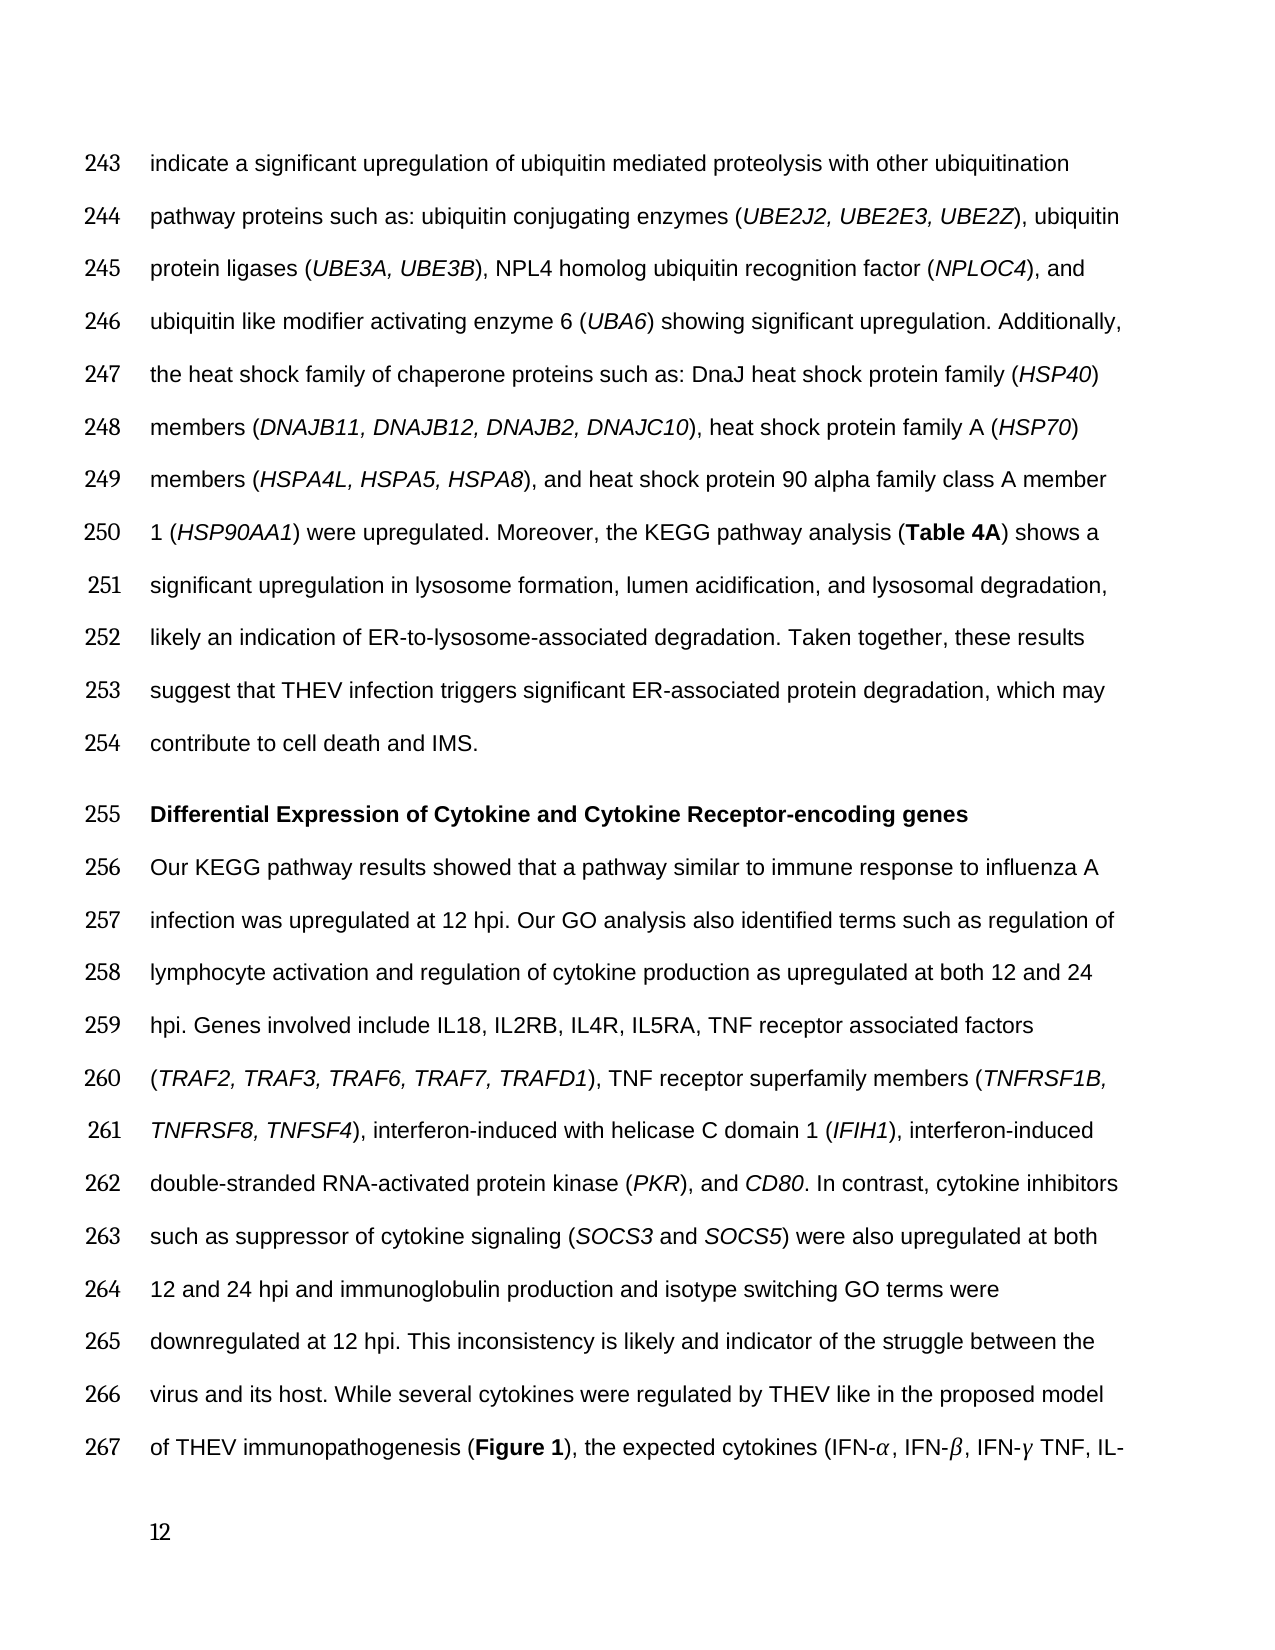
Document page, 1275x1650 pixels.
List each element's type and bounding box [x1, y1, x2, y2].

text [150, 150, 1125, 756]
text [150, 801, 1125, 1461]
